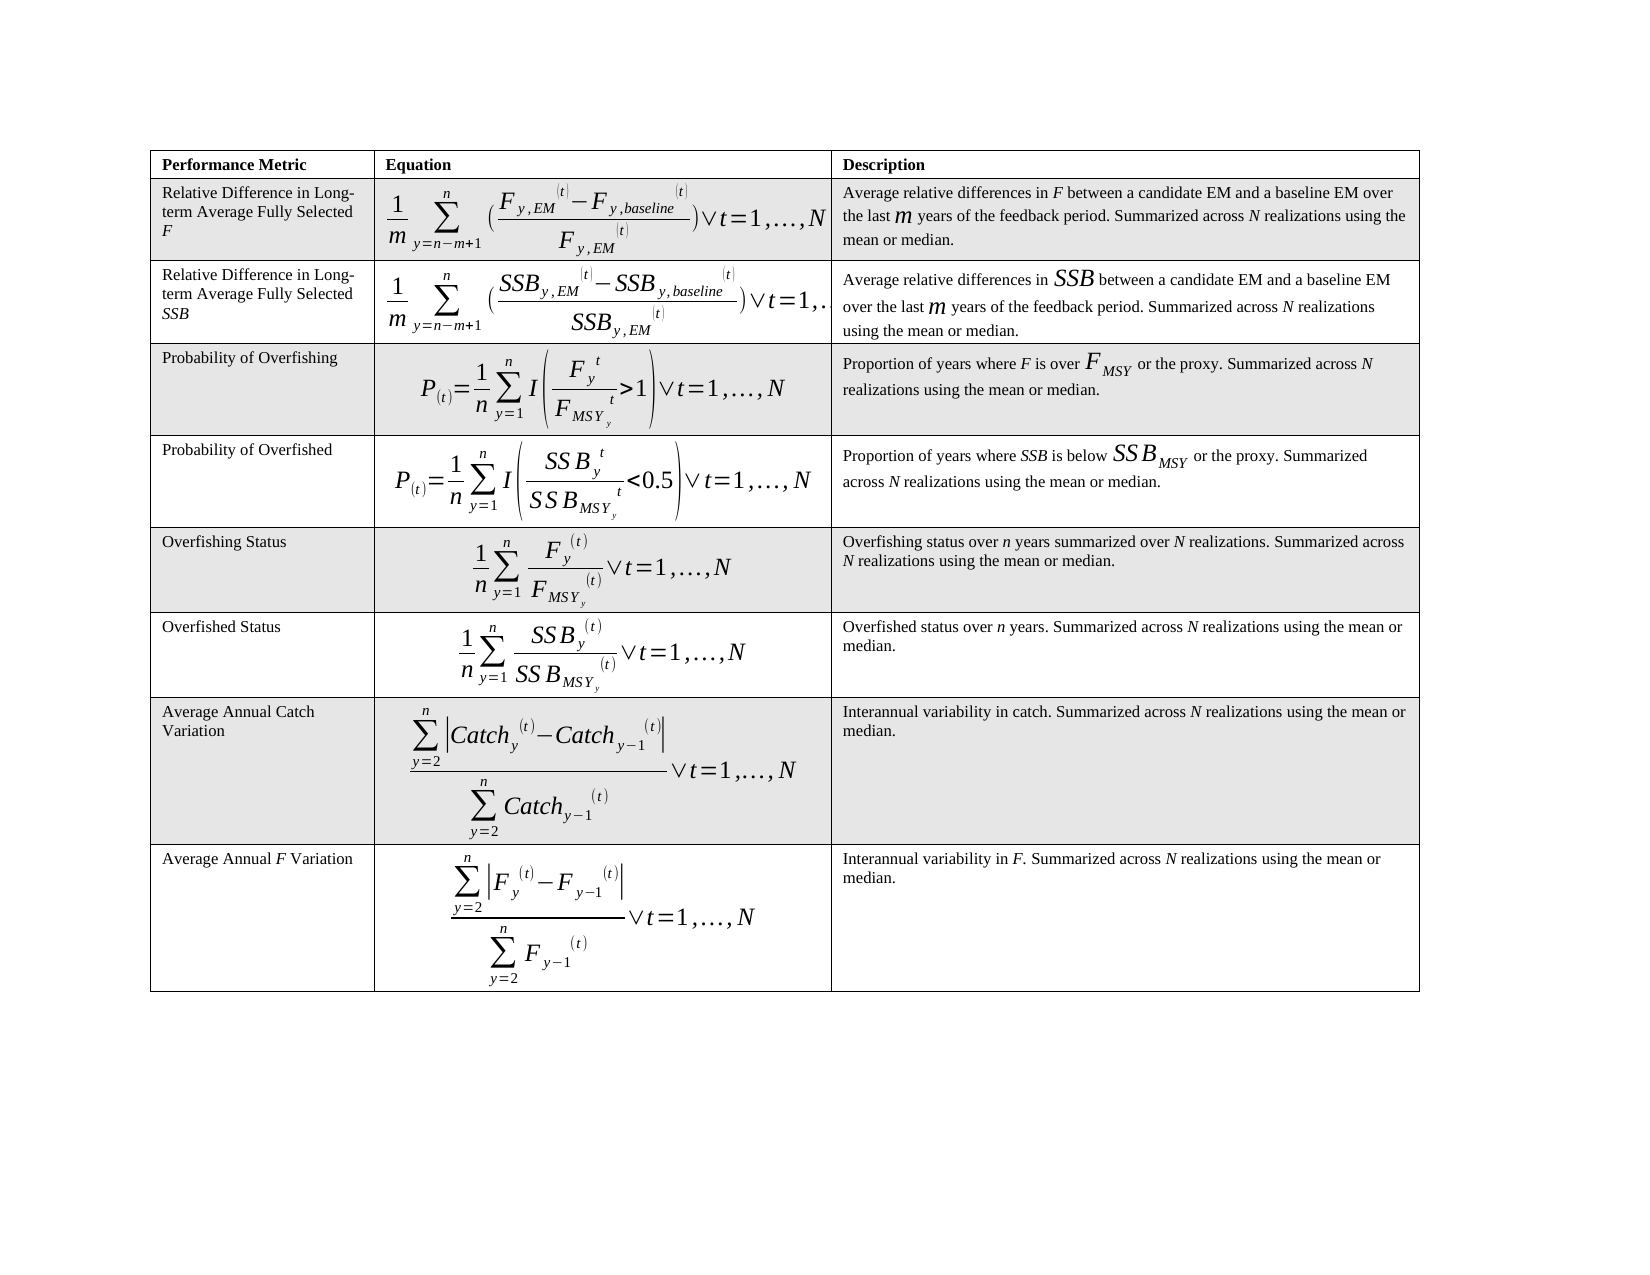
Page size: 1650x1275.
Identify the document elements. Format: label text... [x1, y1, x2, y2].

table_cell [375, 261, 831, 343]
table_cell Probability of Overfished [151, 436, 374, 527]
table_cell Average relative differences in between a candidate EM and a baseline EM over the last years of the feedback period. Summarized across N realizations using the mean or median. [832, 261, 1419, 343]
table_cell [375, 528, 831, 612]
table_cell Relative Difference in Long-term Average Fully Selected F [151, 179, 374, 260]
table_cell [375, 613, 831, 697]
table_cell Interannual variability in catch. Summarized across N realizations using the mean or median. [832, 698, 1419, 844]
table_cell Interannual variability in F. Summarized across N realizations using the mean or median. [832, 845, 1419, 991]
table_cell Overfishing Status [151, 528, 374, 612]
table_cell [375, 436, 831, 527]
table_cell [375, 845, 831, 991]
table_cell Relative Difference in Long-term Average Fully Selected SSB [151, 261, 374, 343]
table_header Description [832, 151, 1419, 178]
table_cell Proportion of years where F is over or the proxy. Summarized across N realizations using the mean or median. [832, 344, 1419, 435]
table_cell [375, 344, 831, 435]
table_cell Overfished Status [151, 613, 374, 697]
table_header Performance Metric [151, 151, 374, 178]
table_cell Proportion of years where SSB is below or the proxy. Summarized across N realizations using the mean or median. [832, 436, 1419, 527]
table_cell [375, 179, 831, 260]
table_cell Probability of Overfishing [151, 344, 374, 435]
table_cell Average Annual F Variation [151, 845, 374, 991]
table_cell Overfishing status over n years summarized over N realizations. Summarized across N realizations using the mean or median. [832, 528, 1419, 612]
table_header Equation [375, 151, 831, 178]
table_cell [375, 698, 831, 844]
table_cell Average Annual Catch Variation [151, 698, 374, 844]
table_cell Average relative differences in F between a candidate EM and a baseline EM over the last years of the feedback period. Summarized across N realizations using the mean or median. [832, 179, 1419, 260]
table_cell Overfished status over n years. Summarized across N realizations using the mean or median. [832, 613, 1419, 697]
